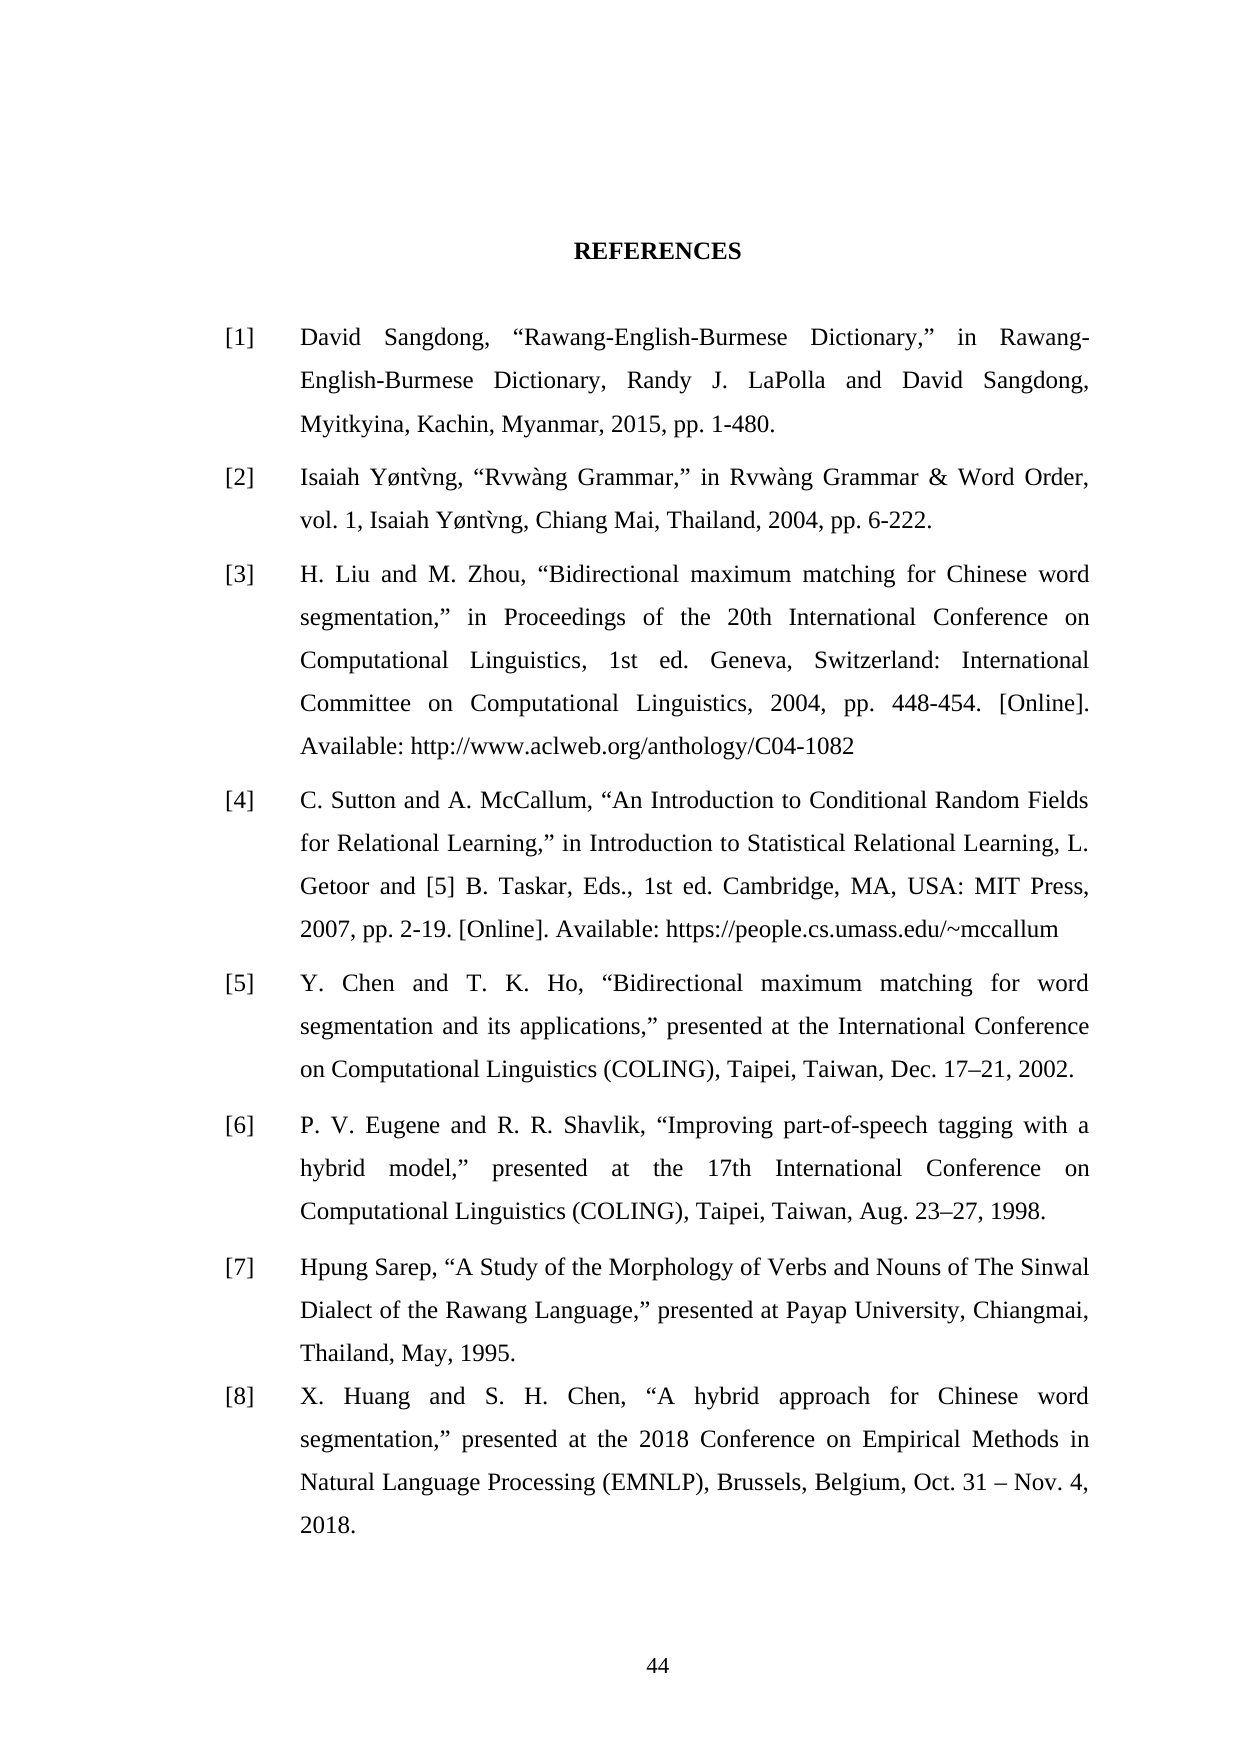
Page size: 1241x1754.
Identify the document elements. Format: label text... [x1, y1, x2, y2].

text REFERENCES [225, 236, 1090, 265]
text [5] Y. Chen and T. K. Ho, “Bidirectional maximum matching for word segmentation and its applications,” presented at the International Conference on Computational Linguistics (COLING), Taipei, Taiwan, Dec. 17–21, 2002. [225, 968, 1090, 1083]
text [6] P. V. Eugene and R. R. Shavlik, “Improving part-of-speech tagging with a hybrid model,” presented at the 17th International Conference on Computational Linguistics (COLING), Taipei, Taiwan, Aug. 23–27, 1998. [225, 1110, 1090, 1225]
text [8] X. Huang and S. H. Chen, “A hybrid approach for Chinese word segmentation,” presented at the 2018 Conference on Empirical Methods in Natural Language Processing (EMNLP), Brussels, Belgium, Oct. 31 – Nov. 4, 2018. [225, 1381, 1090, 1539]
text [1] David Sangdong, “Rawang-English-Burmese Dictionary,” in Rawang-English-Burmese Dictionary, Randy J. LaPolla and David Sangdong, Myitkyina, Kachin, Myanmar, 2015, pp. 1-480. [225, 322, 1090, 437]
text [2] Isaiah Yøntv̀ng, “Rvwàng Grammar,” in Rvwàng Grammar & Word Order, vol. 1, Isaiah Yøntv̀ng, Chiang Mai, Thailand, 2004, pp. 6-222. [225, 462, 1090, 534]
text [4] C. Sutton and A. McCallum, “An Introduction to Conditional Random Fields for Relational Learning,” in Introduction to Statistical Relational Learning, L. Getoor and [5] B. Taskar, Eds., 1st ed. Cambridge, MA, USA: MIT Press, 2007, pp. 2-19. [Online]. Available: https://people.cs.umass.edu/~mccallum [225, 785, 1090, 943]
text [3] H. Liu and M. Zhou, “Bidirectional maximum matching for Chinese word segmentation,” in Proceedings of the 20th International Conference on Computational Linguistics, 1st ed. Geneva, Switzerland: International Committee on Computational Linguistics, 2004, pp. 448-454. [Online]. Available: http://www.aclweb.org/anthology/C04-1082 [225, 559, 1090, 760]
text [7] Hpung Sarep, “A Study of the Morphology of Verbs and Nouns of The Sinwal Dialect of the Rawang Language,” presented at Payap University, Chiangmai, Thailand, May, 1995. [225, 1252, 1090, 1367]
